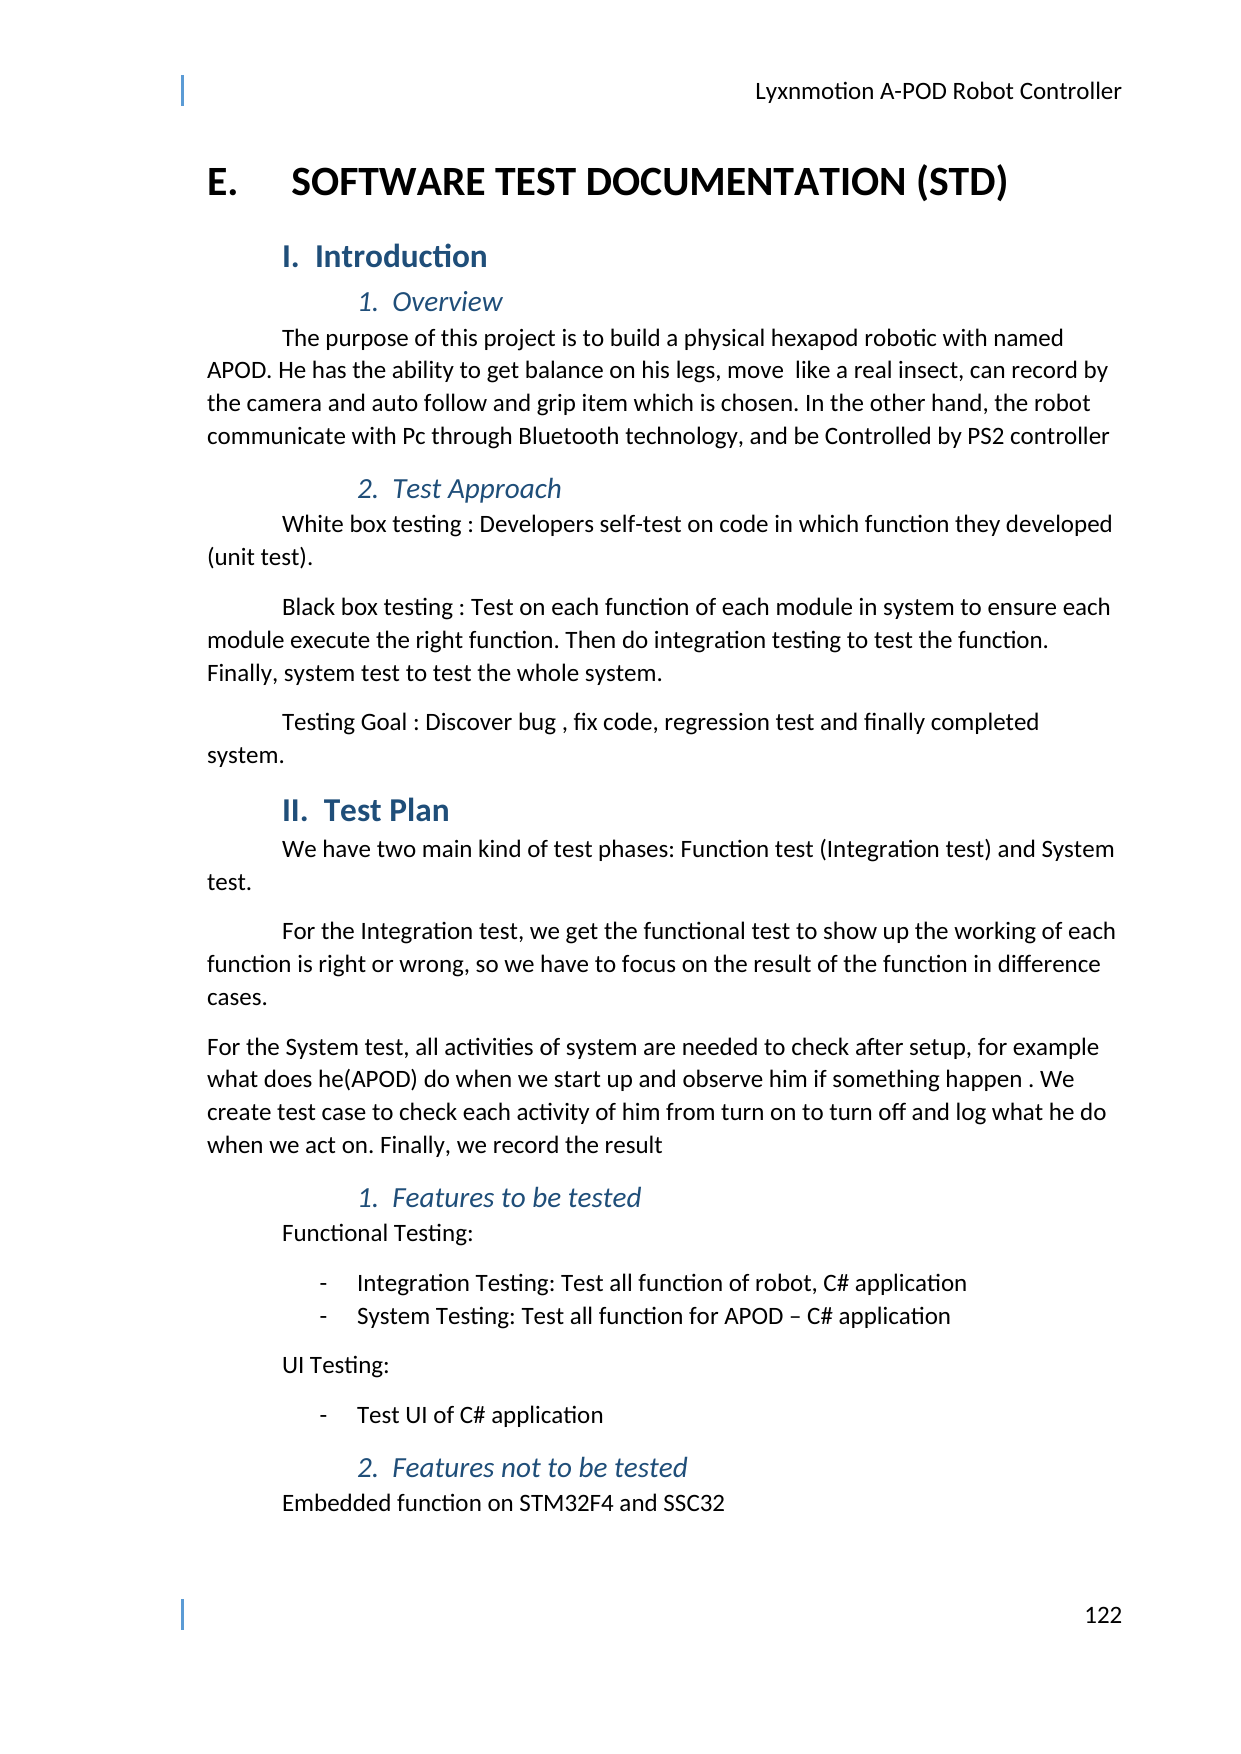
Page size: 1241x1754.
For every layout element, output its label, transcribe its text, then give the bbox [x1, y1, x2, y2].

text For the Integration test, we get the functional test to show up the working of each function is right or wrong, so we have to focus on the result of the function in difference cases. [207, 915, 1122, 1012]
text For the System test, all activities of system are needed to check after setup, for example what does he(APOD) do when we start up and observe him if something happen . We create test case to check each activity of him from turn on to turn off and log what he do when we act on. Finally, we record the result [207, 1031, 1122, 1160]
text Black box testing : Test on each function of each module in system to ensure each module execute the right function. Then do integration testing to test the function. Finally, system test to test the whole system. [207, 591, 1122, 687]
text The purpose of this project is to build a physical hexapod robotic with named APOD. He has the ability to get balance on his legs, move like a real insect, can record by the camera and auto follow and grip item which is chosen. In the other hand, the robot communicate with Pc through Bluetooth technology, and be Controlled by PS2 controller [207, 322, 1122, 451]
text We have two main kind of test phases: Function test (Integration test) and System test. [207, 833, 1122, 896]
text Functional Testing: [207, 1217, 1122, 1248]
subtitle Test Plan [282, 789, 1122, 829]
text Embedded function on STM32F4 and SSC32 [207, 1487, 1122, 1518]
subtitle SOFTWARE TEST DOCUMENTATION (STD) [207, 155, 1122, 206]
list Integration Testing: Test all function of robot, C# application [319, 1267, 1122, 1298]
text Testing Goal : Discover bug , fix code, regression test and finally completed system. [207, 706, 1122, 770]
list Test UI of C# application [319, 1399, 1122, 1430]
subtitle Introduction [282, 235, 1122, 276]
text UI Testing: [207, 1349, 1122, 1380]
list System Testing: Test all function for APOD – C# application [319, 1300, 1122, 1331]
text White box testing : Developers self-test on code in which function they developed (unit test). [207, 508, 1122, 572]
subtitle Test Approach [357, 470, 1122, 506]
subtitle Features not to be tested [357, 1449, 1122, 1484]
subtitle Overview [357, 283, 1122, 319]
subtitle Features to be tested [357, 1179, 1122, 1215]
